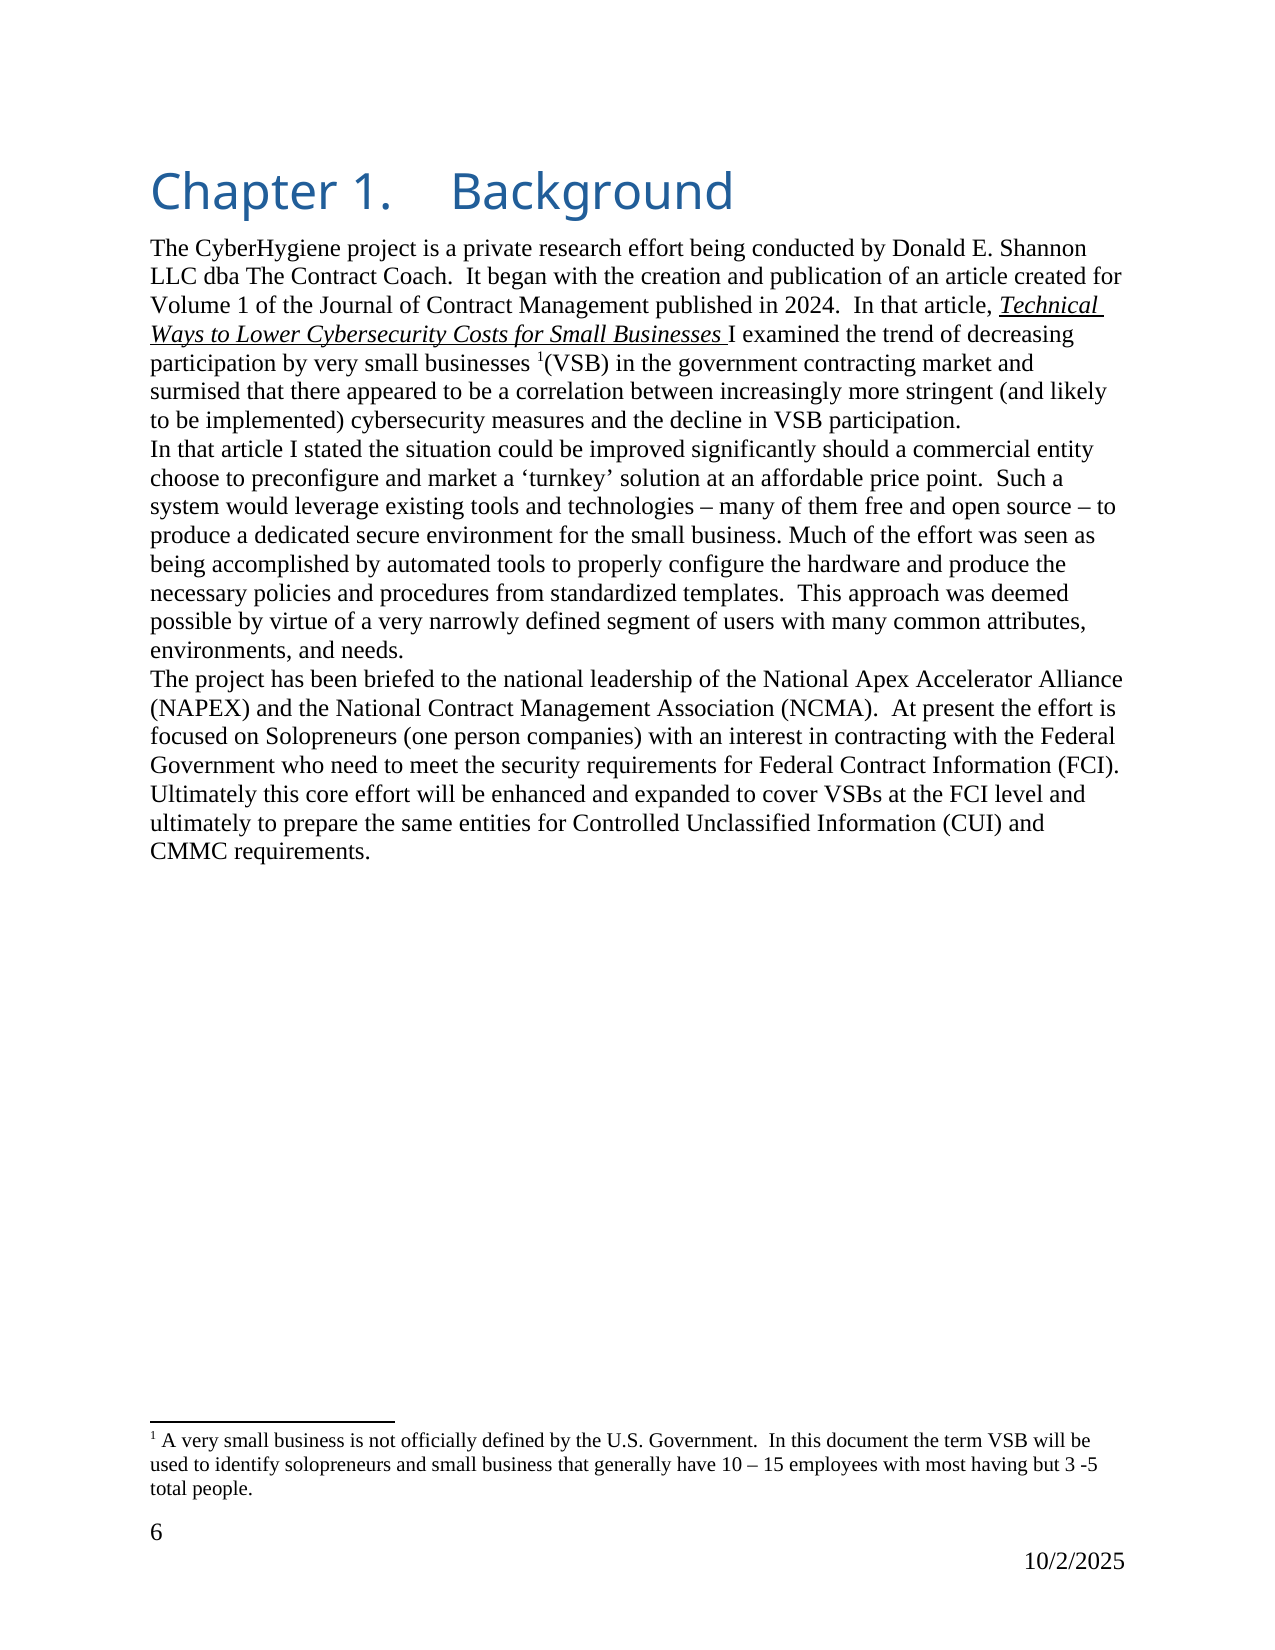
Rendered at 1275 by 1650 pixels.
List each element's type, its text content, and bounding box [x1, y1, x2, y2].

text The project has been briefed to the national leadership of the National Apex Accelerator Alliance (NAPEX) and the National Contract Management Association (NCMA). At present the effort is focused on Solopreneurs (one person companies) with an interest in contracting with the Federal Government who need to meet the security requirements for Federal Contract Information (FCI). [150, 664, 1125, 779]
text The CyberHygiene project is a private research effort being conducted by Donald E. Shannon LLC dba The Contract Coach. It began with the creation and publication of an article created for Volume 1 of the Journal of Contract Management published in 2024. In that article, Technical Ways to Lower Cybersecurity Costs for Small Businesses I examined the trend of decreasing participation by very small businesses (VSB) in the government contracting market and surmised that there appeared to be a correlation between increasingly more stringent (and likely to be implemented) cybersecurity measures and the decline in VSB participation. [150, 233, 1125, 434]
text In that article I stated the situation could be improved significantly should a commercial entity choose to preconfigure and market a ‘turnkey’ solution at an affordable price point. Such a system would leverage existing tools and technologies – many of them free and open source – to produce a dedicated secure environment for the small business. Much of the effort was seen as being accomplished by automated tools to properly configure the hardware and produce the necessary policies and procedures from standardized templates. This approach was deemed possible by virtue of a very narrowly defined segment of users with many common attributes, environments, and needs. [150, 434, 1125, 664]
text Background [150, 156, 1125, 224]
text Ultimately this core effort will be enhanced and expanded to cover VSBs at the FCI level and ultimately to prepare the same entities for Controlled Unclassified Information (CUI) and CMMC requirements. [150, 779, 1125, 865]
